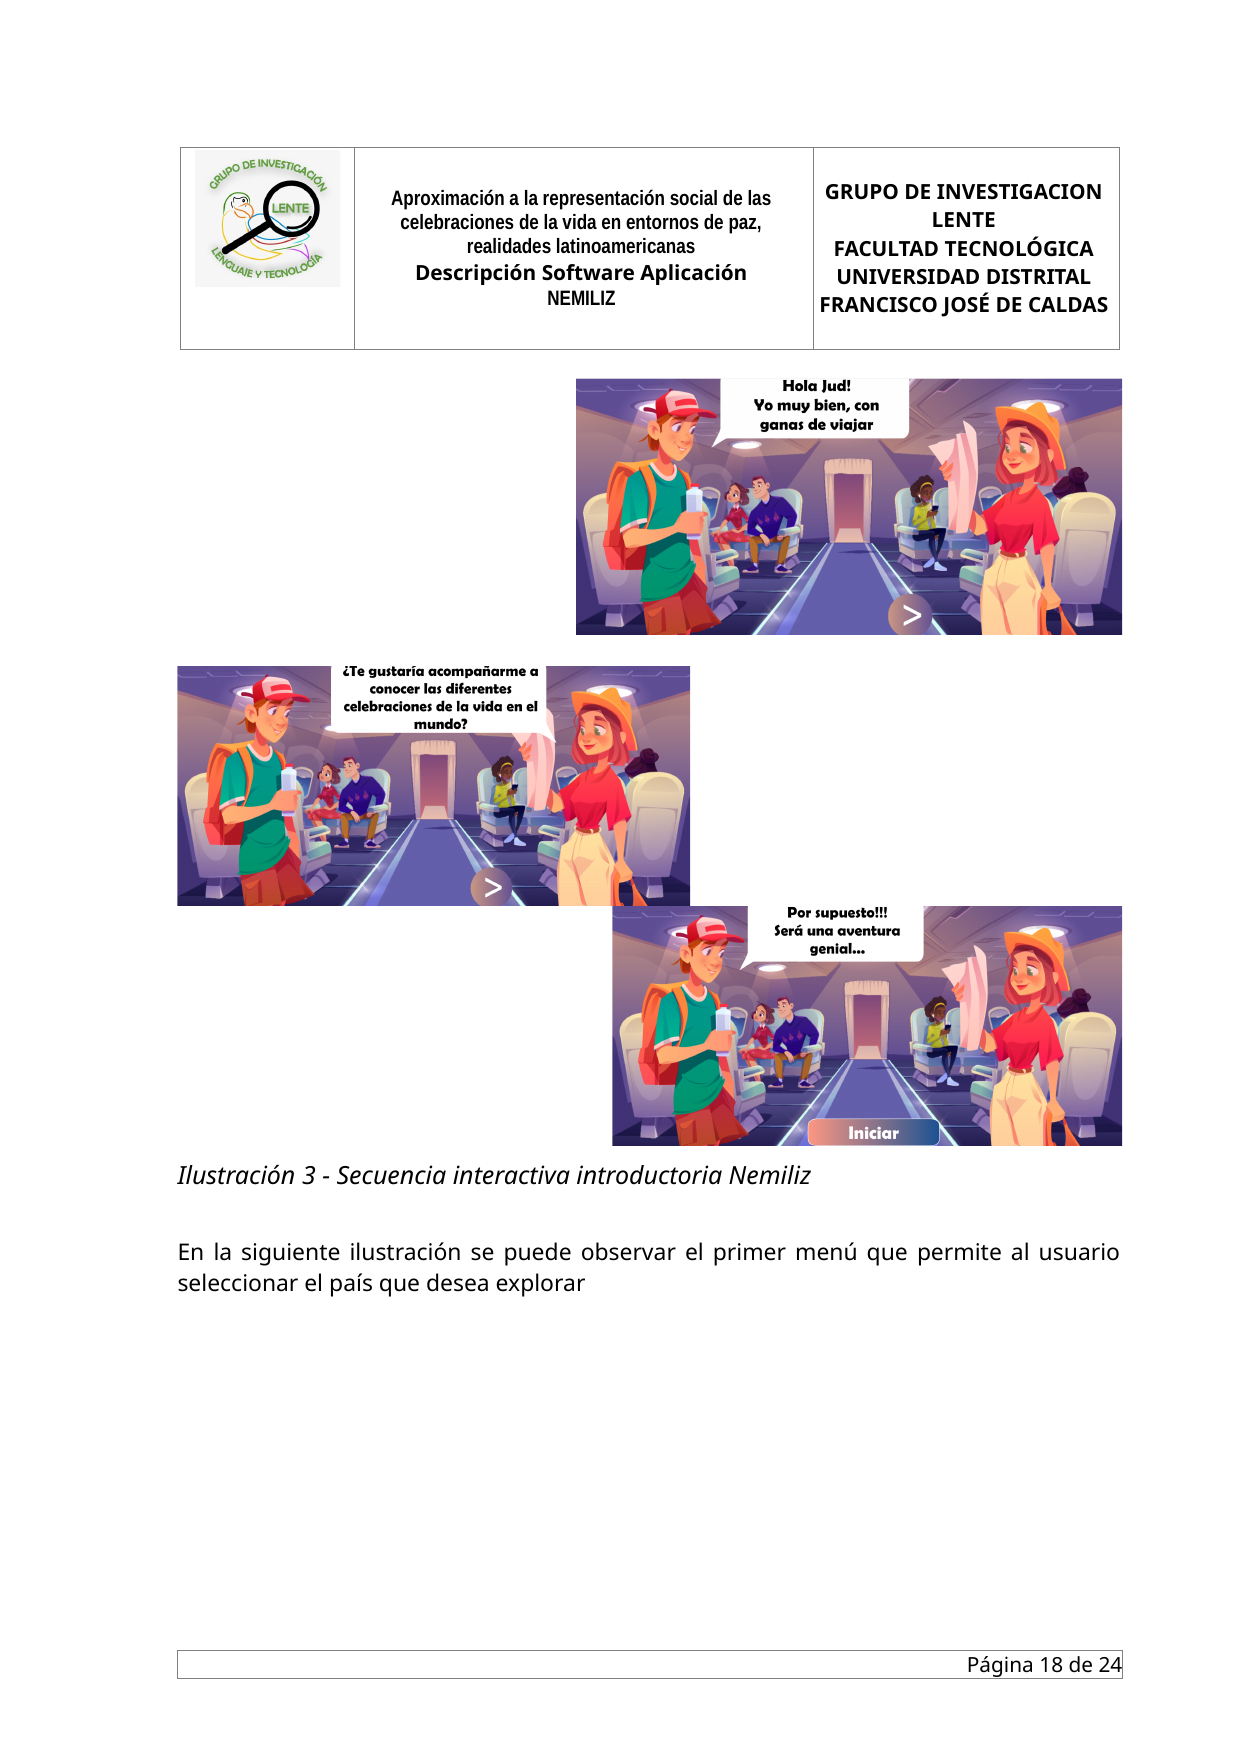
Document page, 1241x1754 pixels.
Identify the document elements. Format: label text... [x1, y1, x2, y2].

picture [195, 150, 340, 287]
picture [576, 377, 1123, 635]
picture [177, 666, 1123, 1146]
text En la siguiente ilustración se puede observar el primer menú que permite al usuario seleccionar el país que desea explorar [177, 1236, 1122, 1298]
text Ilustración 3 - Secuencia interactiva introductoria Nemiliz [177, 1158, 1122, 1192]
